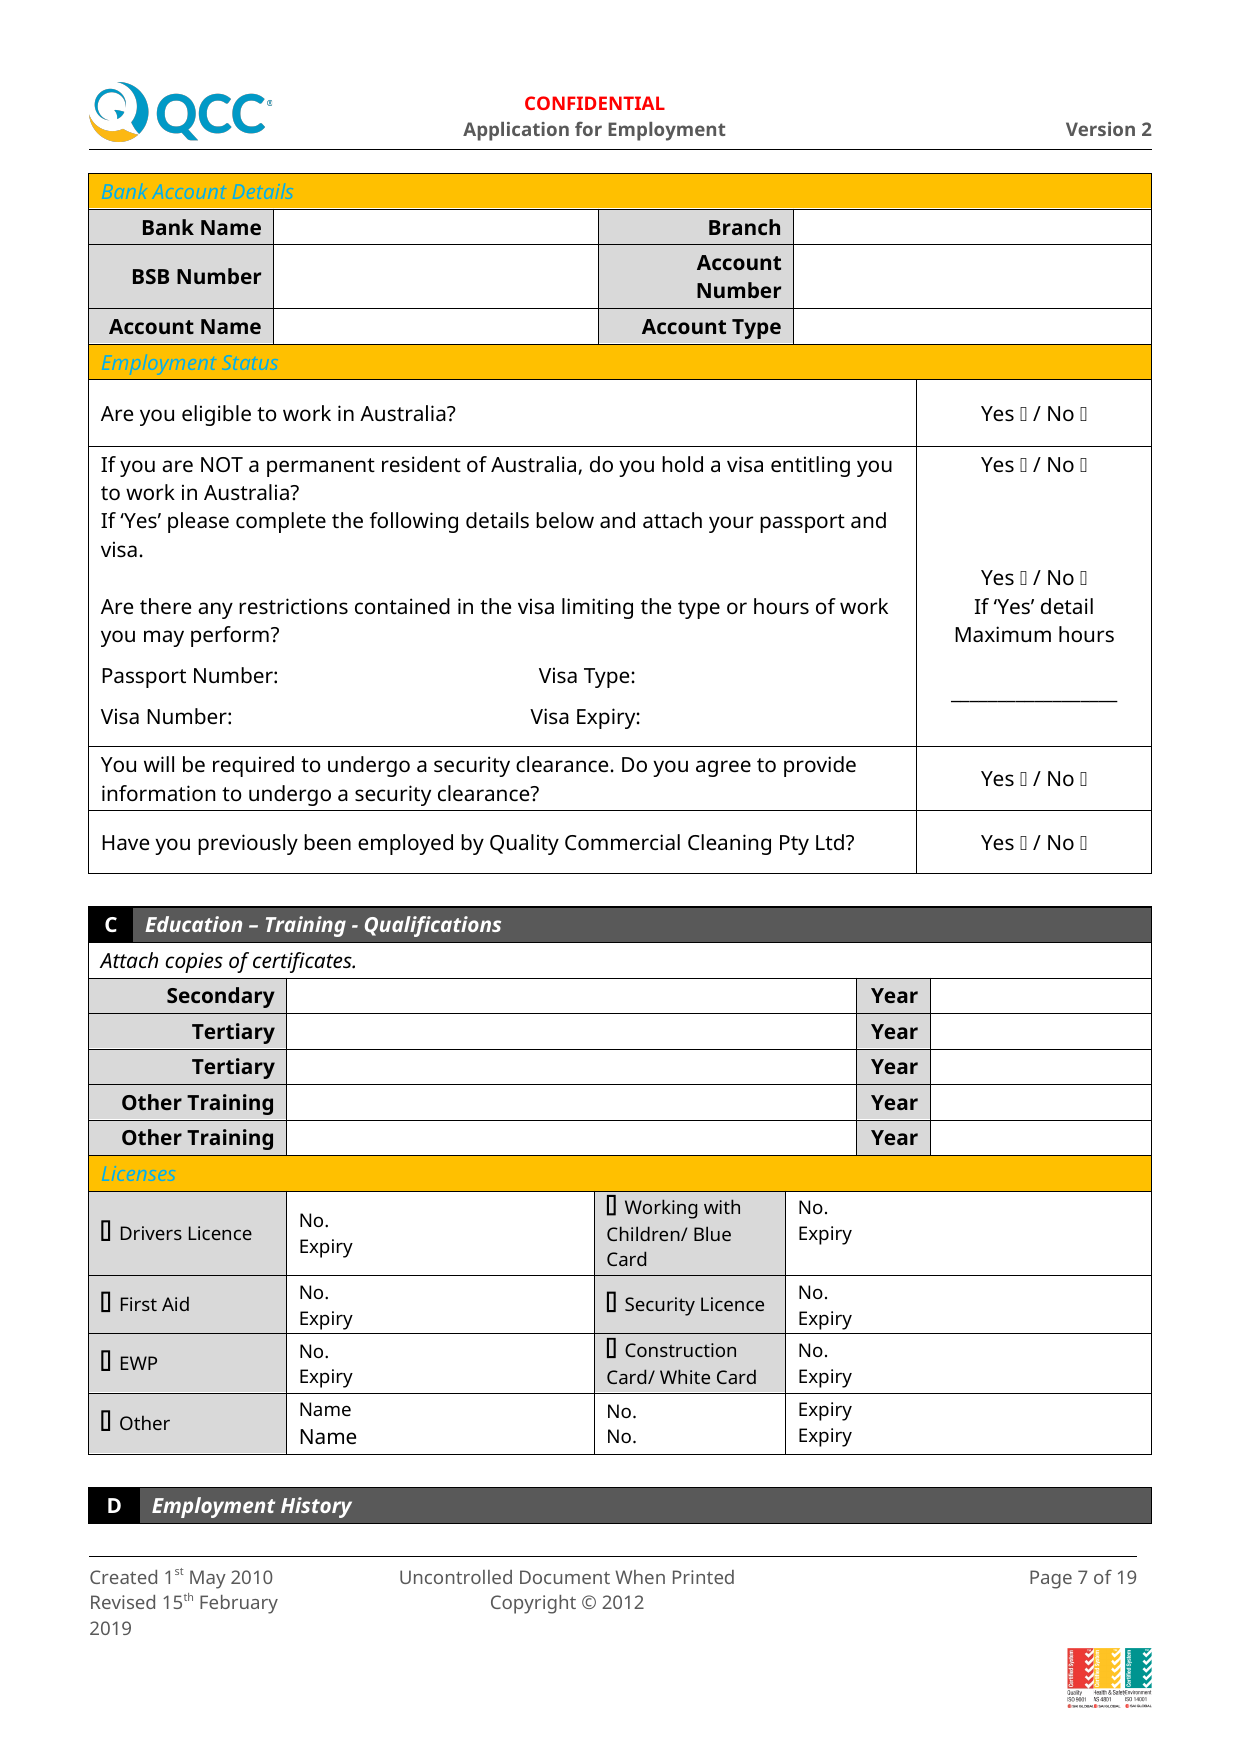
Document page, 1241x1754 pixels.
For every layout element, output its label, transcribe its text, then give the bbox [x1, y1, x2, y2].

table_cell Yes / No Yes / No If ‘Yes’ detail Maximum hours __________________ [917, 447, 1151, 746]
picture [89, 82, 273, 142]
table_header D [89, 1488, 139, 1523]
table_cell [287, 1121, 856, 1155]
table_cell [931, 1121, 1151, 1155]
table_cell Year [857, 1121, 930, 1155]
table_cell No. Expiry [786, 1192, 1151, 1275]
table_cell Are you eligible to work in Australia? [89, 380, 916, 446]
table_cell [287, 1085, 856, 1119]
table_cell Yes / No [917, 811, 1151, 873]
table_cell [274, 245, 598, 308]
table_cell Working with Children/ Blue Card [595, 1192, 785, 1275]
table_cell Year [857, 1085, 930, 1119]
table_cell No. Expiry [786, 1276, 1151, 1333]
table_cell No. Expiry [287, 1192, 594, 1275]
table_cell [931, 1050, 1151, 1084]
table_cell Year [857, 1014, 930, 1048]
table_cell [931, 1014, 1151, 1048]
table_cell Secondary [89, 979, 286, 1013]
table_cell Account Number [599, 245, 793, 308]
table_cell First Aid [89, 1276, 286, 1333]
table_cell Tertiary [89, 1050, 286, 1084]
table_cell Drivers Licence [89, 1192, 286, 1275]
table_cell If you are NOT a permanent resident of Australia, do you hold a visa entitling you to work in Australia? If ‘Yes’ please complete the following details below and attach your passport and visa. Are there any restrictions contained in the visa limiting the type or hours of work you may perform? Passport Number: Visa Type: Visa Number: Visa Expiry: [89, 447, 916, 746]
table_cell [931, 1085, 1151, 1119]
table_cell Branch [599, 210, 793, 244]
table_cell Have you previously been employed by Quality Commercial Cleaning Pty Ltd? [89, 811, 916, 873]
table_cell Bank Account Details [89, 174, 1151, 208]
table_cell [287, 979, 856, 1013]
table_cell Year [857, 1050, 930, 1084]
table_cell BSB Number [89, 245, 273, 308]
table_cell Yes / No [917, 380, 1151, 446]
table_cell Yes / No [917, 747, 1151, 810]
table_cell [931, 979, 1151, 1013]
table_cell Bank Name [89, 210, 273, 244]
table_header Employment History [140, 1488, 1151, 1523]
table_cell Year [857, 979, 930, 1013]
table_cell [287, 1050, 856, 1084]
table_header Education – Training - Qualifications [133, 908, 1151, 942]
table_cell [794, 245, 1151, 308]
picture [1067, 1648, 1152, 1708]
table_cell [274, 309, 598, 343]
table_header C [89, 908, 132, 942]
table_cell Account Type [599, 309, 793, 343]
table_cell Other Training [89, 1085, 286, 1119]
table_cell No. Expiry [786, 1334, 1151, 1392]
table_cell Expiry Expiry [786, 1394, 1151, 1453]
table_cell [287, 1014, 856, 1048]
table_cell Other Training [89, 1121, 286, 1155]
table_cell Licenses [89, 1156, 1151, 1191]
table_cell Other [89, 1394, 286, 1453]
table_cell [794, 309, 1151, 343]
table_cell [274, 210, 598, 244]
table_cell Name Name [287, 1394, 594, 1453]
table_cell Attach copies of certificates. [89, 943, 1151, 977]
table_cell Account Name [89, 309, 273, 343]
table_cell EWP [89, 1334, 286, 1392]
table_cell Construction Card/ White Card [595, 1334, 785, 1392]
table_cell No. No. [595, 1394, 785, 1453]
table_cell Tertiary [89, 1014, 286, 1048]
table_cell Employment Status [89, 345, 1151, 379]
table_cell Security Licence [595, 1276, 785, 1333]
table_cell No. Expiry [287, 1334, 594, 1392]
table_cell [794, 210, 1151, 244]
table_cell You will be required to undergo a security clearance. Do you agree to provide information to undergo a security clearance? [89, 747, 916, 810]
table_cell No. Expiry [287, 1276, 594, 1333]
